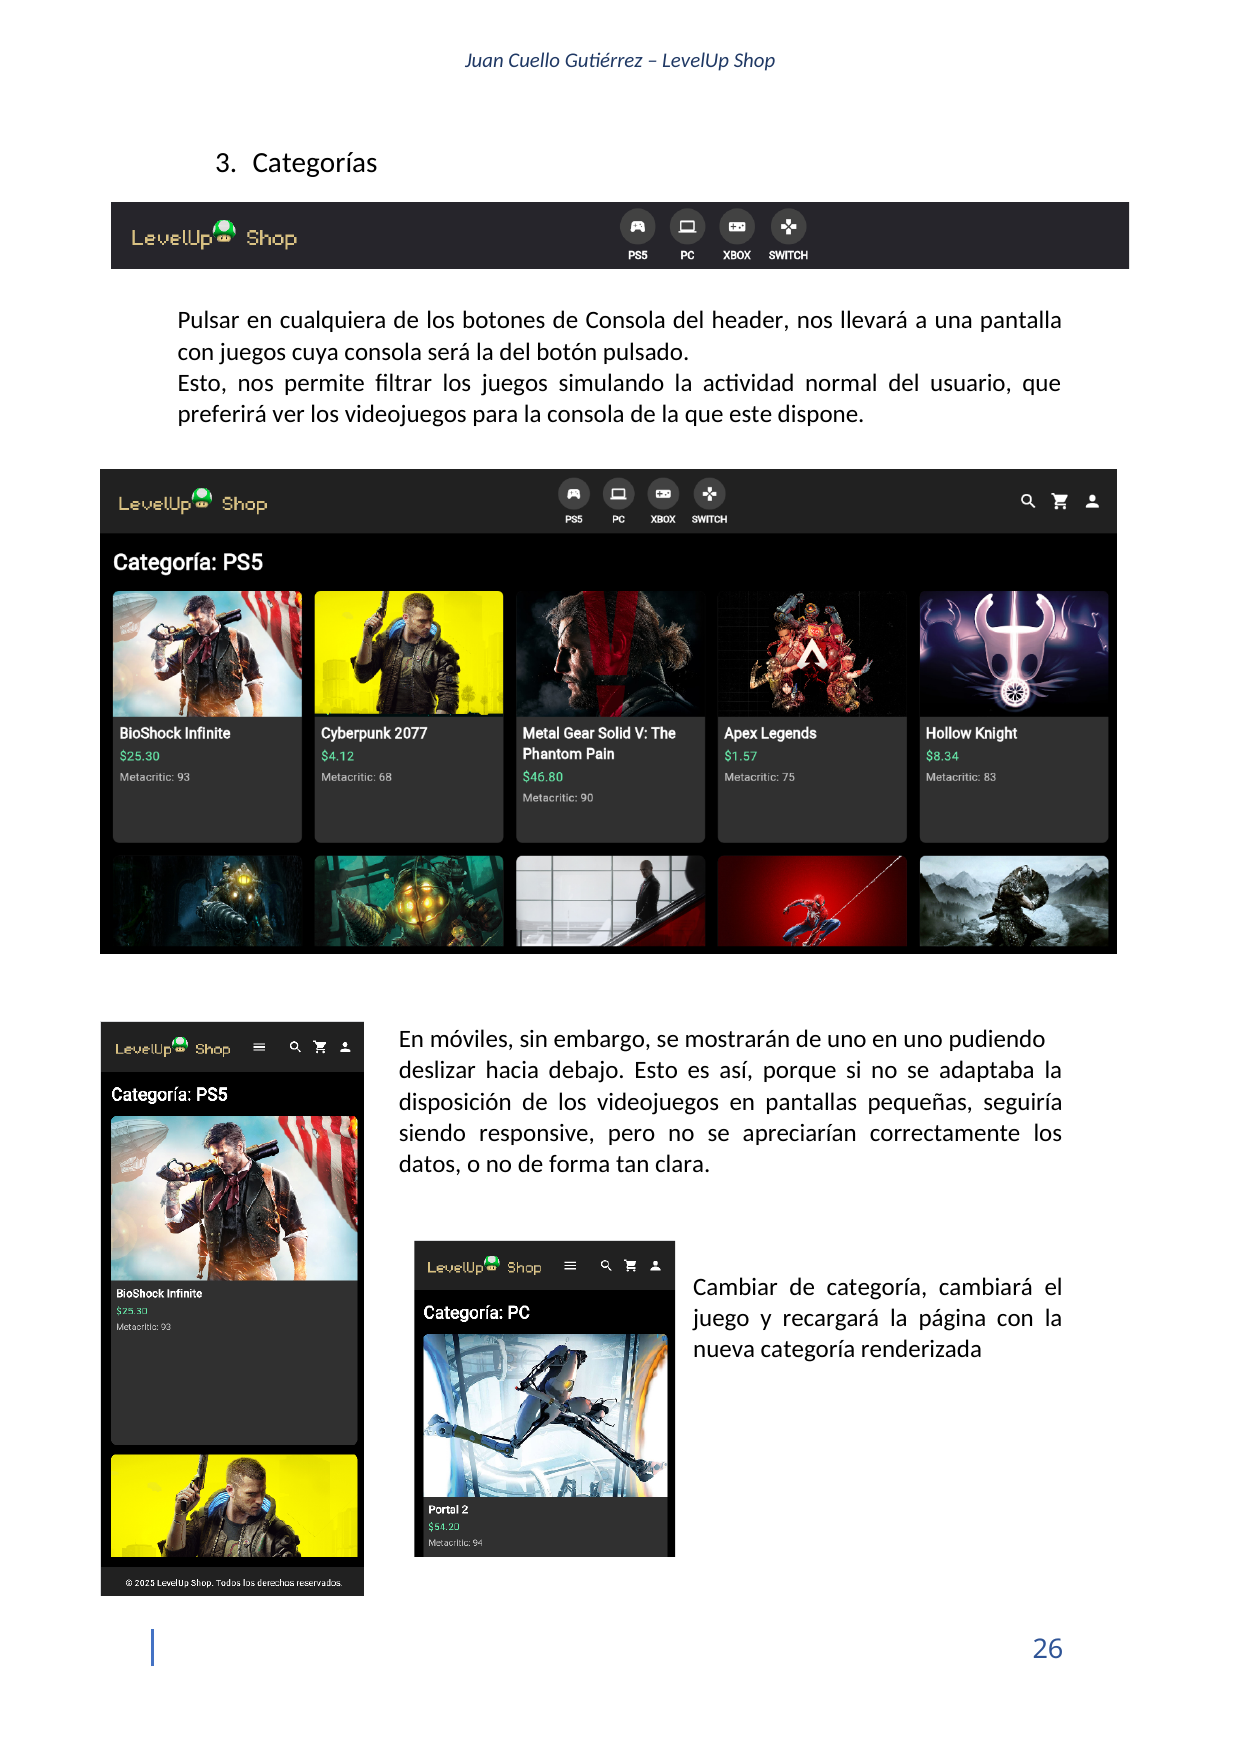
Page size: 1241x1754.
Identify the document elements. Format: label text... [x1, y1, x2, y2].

list Cambiar de categoría, cambiará el juego y recargará la página con la nueva categoría renderizada [693, 1270, 1063, 1364]
text Pulsar en cualquiera de los botones de Consola del header, nos llevará a una pantalla con juegos cuya consola será la del botón pulsado. [177, 304, 1063, 366]
list deslizar hacia debajo. Esto es así, porque si no se adaptaba la disposición de los videojuegos en pantallas pequeñas, seguiría siendo responsive, pero no se apreciarían correctamente los datos, o no de forma tan clara. [398, 1054, 1063, 1179]
picture [100, 1021, 364, 1596]
text Esto, nos permite filtrar los juegos simulando la actividad normal del usuario, que preferirá ver los videojuegos para la consola de la que este dispone. [177, 366, 1063, 429]
picture [414, 1240, 675, 1557]
list Categorías [215, 148, 1063, 179]
picture [111, 202, 1130, 269]
list En móviles, sin embargo, se mostrarán de uno en uno pudiendo [364, 1023, 1063, 1054]
picture [100, 469, 1117, 954]
